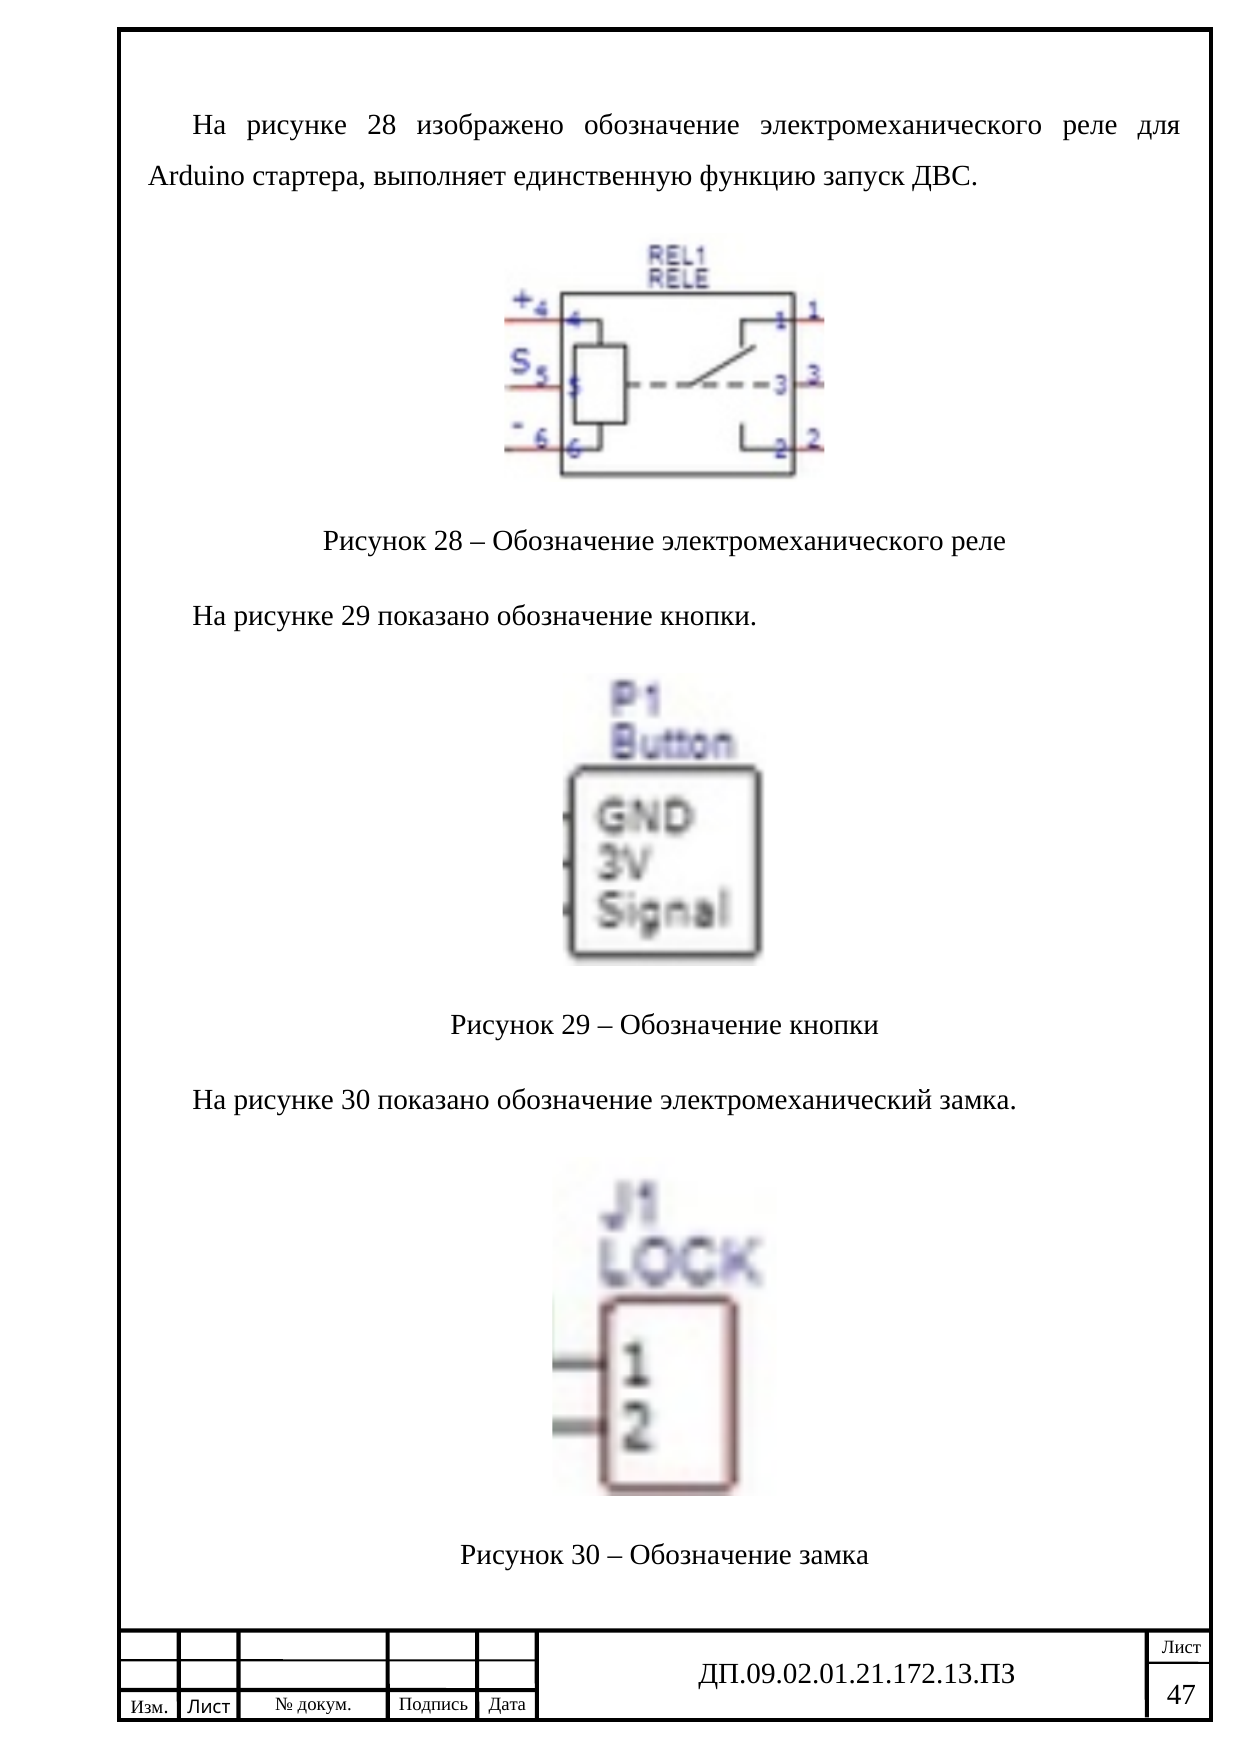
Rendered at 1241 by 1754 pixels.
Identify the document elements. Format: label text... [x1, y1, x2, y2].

picture [504, 233, 825, 482]
picture [562, 673, 767, 966]
text Рисунок 28 – Обозначение электромеханического реле [148, 523, 1181, 557]
text Рисунок 29 – Обозначение кнопки [148, 1007, 1181, 1041]
text Рисунок 30 – Обозначение замка [148, 1537, 1181, 1570]
text На рисунке 28 изображено обозначение электромеханического реле для Arduino стартера, выполняет единственную функцию запуск ДВС. [148, 107, 1181, 191]
text На рисунке 30 показано обозначение электромеханический замка. [148, 1082, 1181, 1116]
text На рисунке 29 показано обозначение кнопки. [148, 598, 1181, 632]
picture [552, 1157, 777, 1496]
